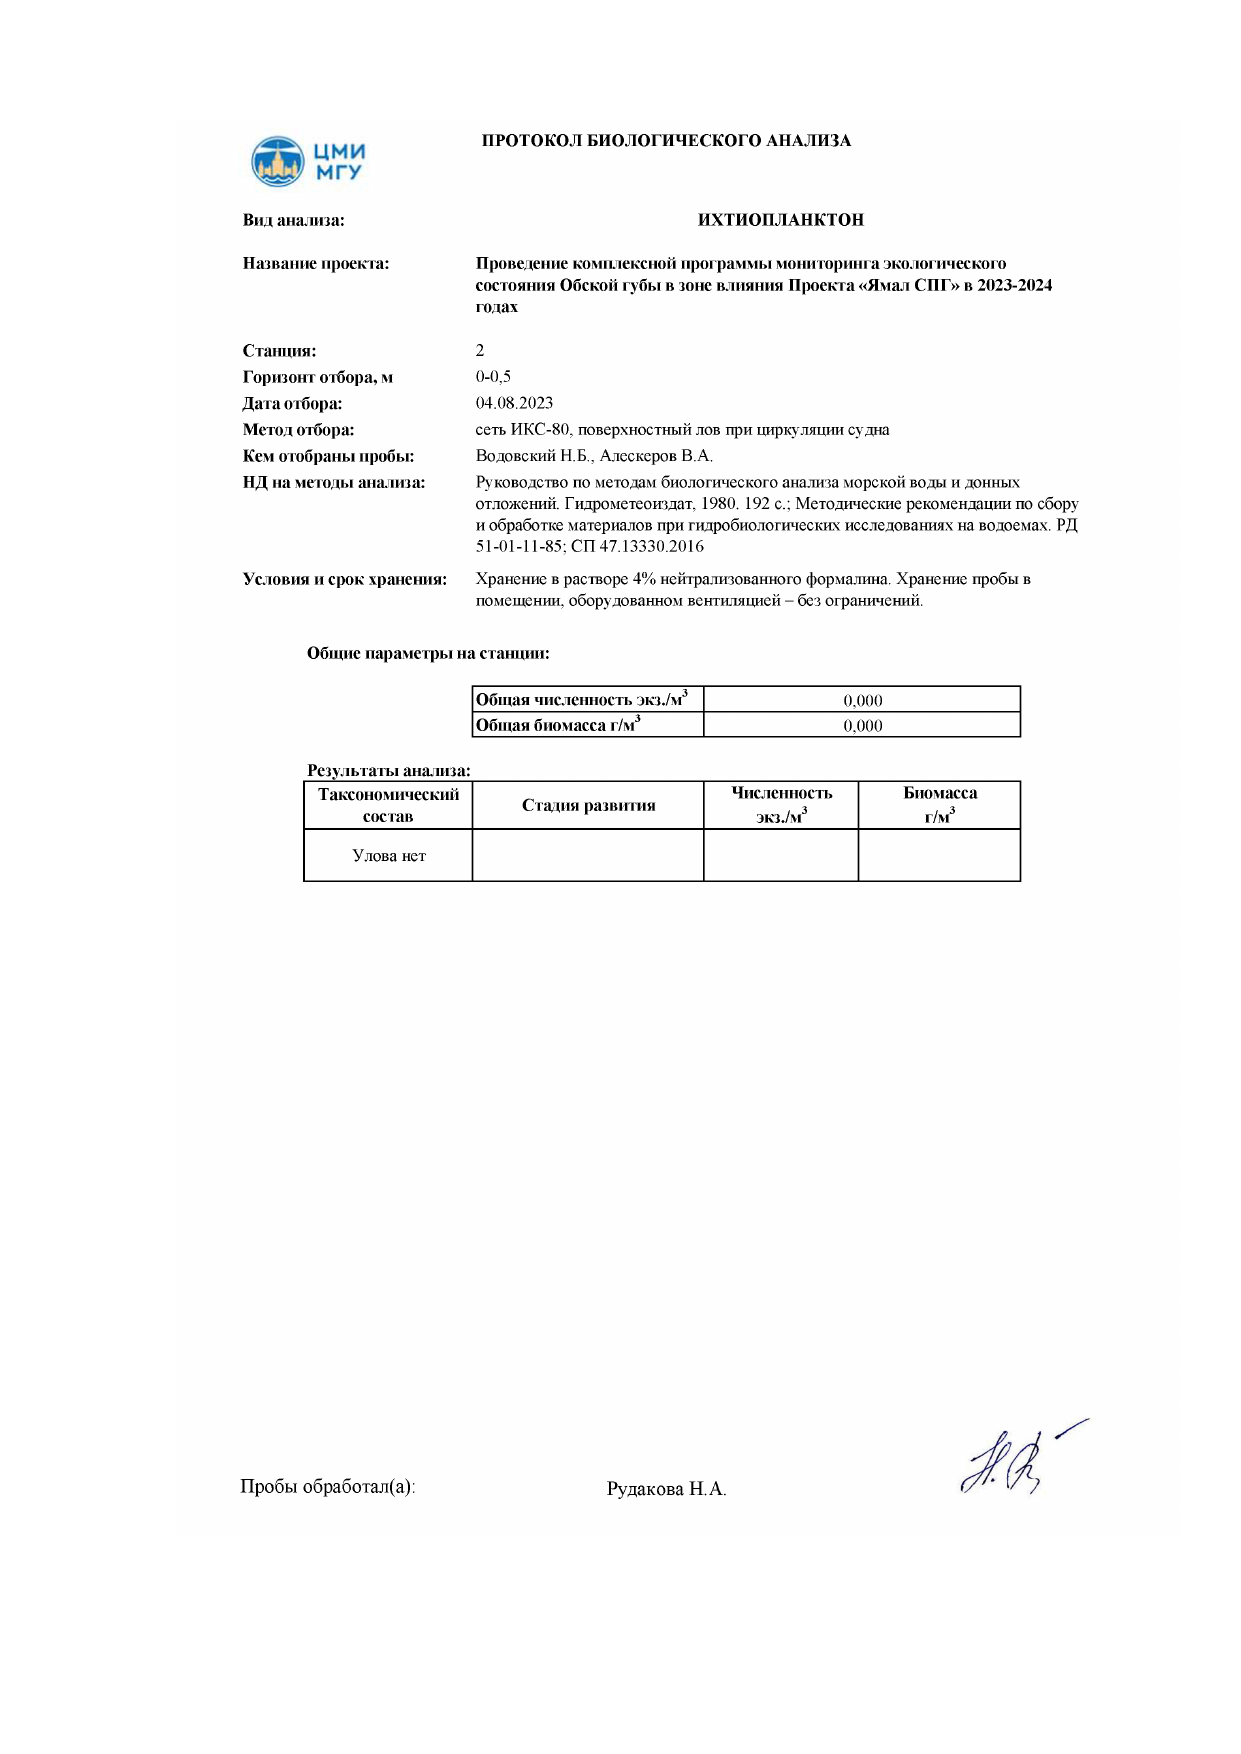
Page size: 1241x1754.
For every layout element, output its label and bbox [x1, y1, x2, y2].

picture [177, 118, 1182, 1538]
